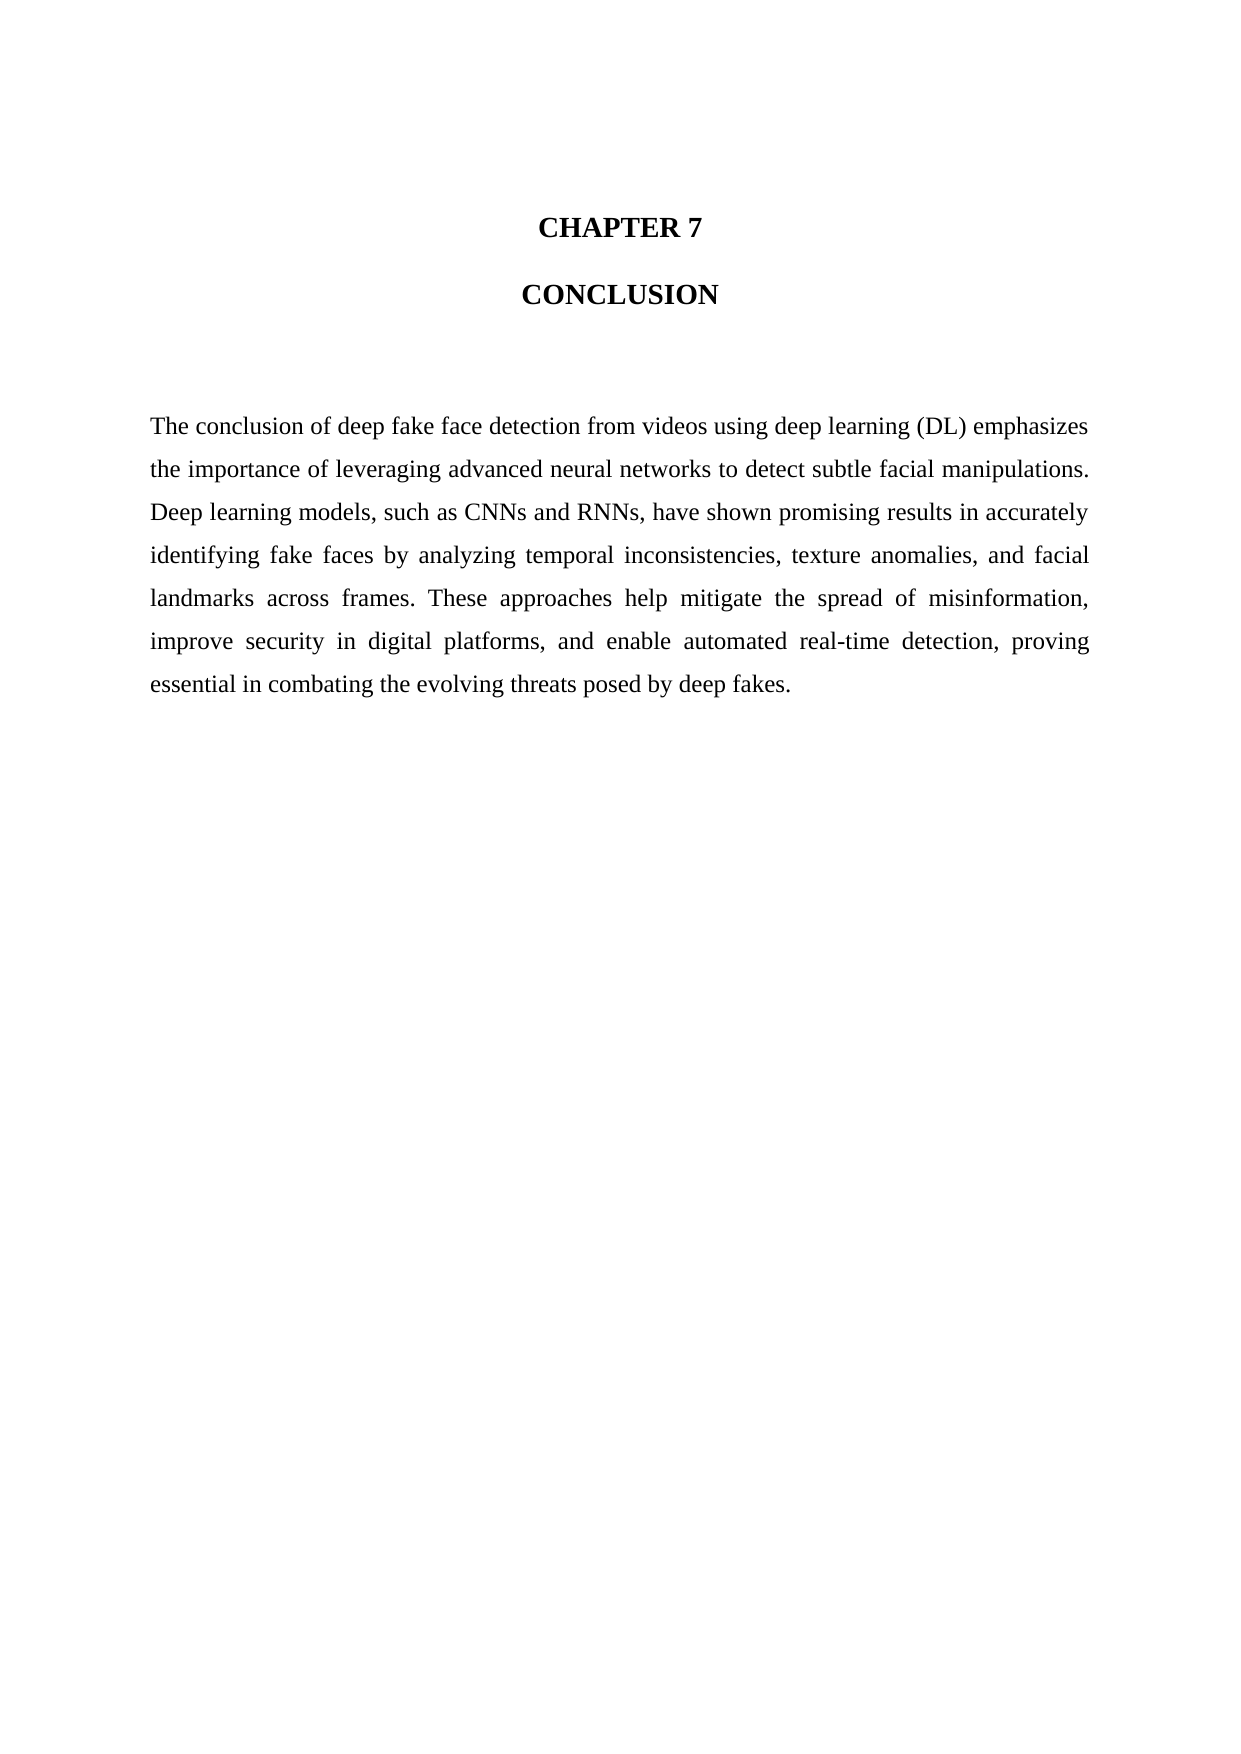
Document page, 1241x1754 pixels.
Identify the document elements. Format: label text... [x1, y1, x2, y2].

text The conclusion of deep fake face detection from videos using deep learning (DL) emphasizes the importance of leveraging advanced neural networks to detect subtle facial manipulations. Deep learning models, such as CNNs and RNNs, have shown promising results in accurately identifying fake faces by analyzing temporal inconsistencies, texture anomalies, and facial landmarks across frames. These approaches help mitigate the spread of misinformation, improve security in digital platforms, and enable automated real-time detection, proving essential in combating the evolving threats posed by deep fakes. [150, 411, 1090, 698]
text CONCLUSION [150, 277, 1090, 310]
text CHAPTER 7 [150, 210, 1090, 243]
